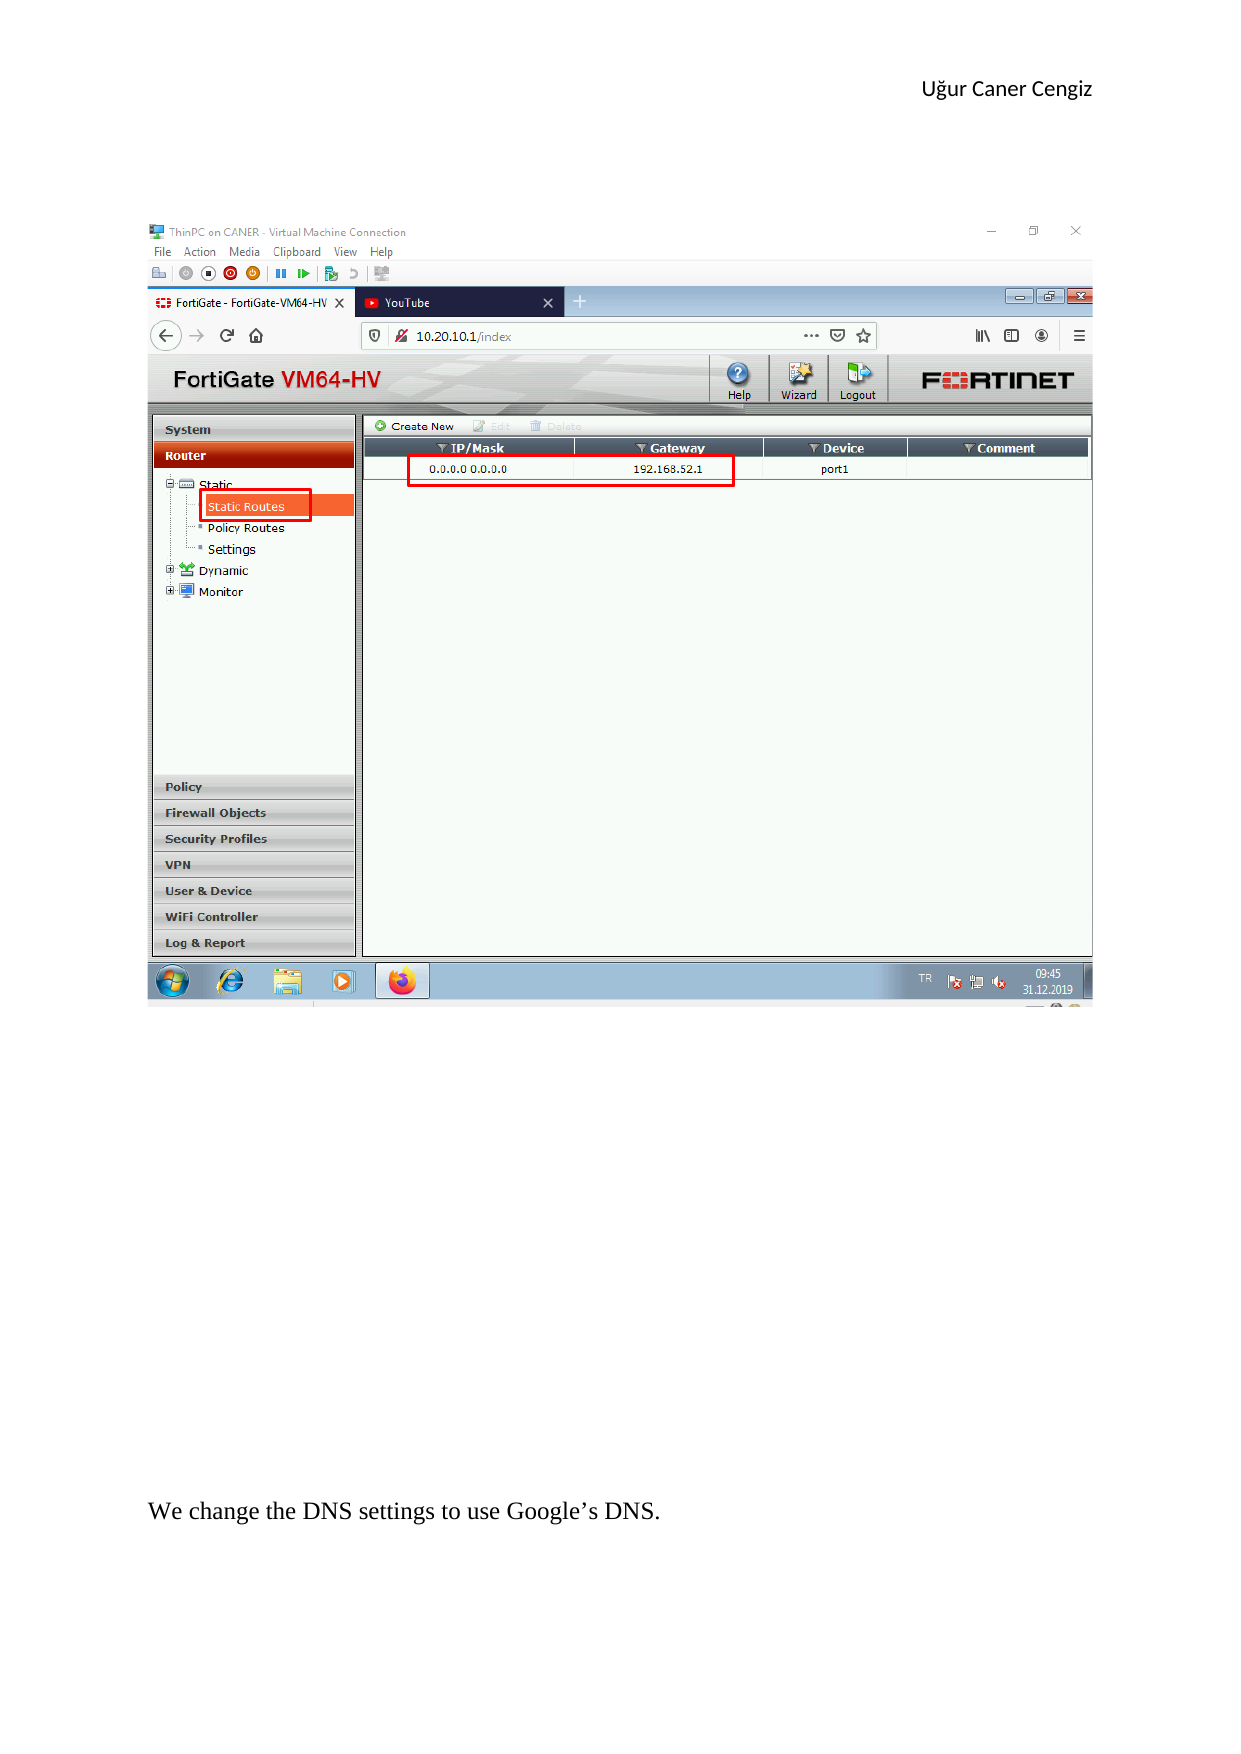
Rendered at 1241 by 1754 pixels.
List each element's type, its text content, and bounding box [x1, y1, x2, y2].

picture [147, 221, 1093, 1007]
text We change the DNS settings to use Google’s DNS. [148, 1496, 1093, 1525]
